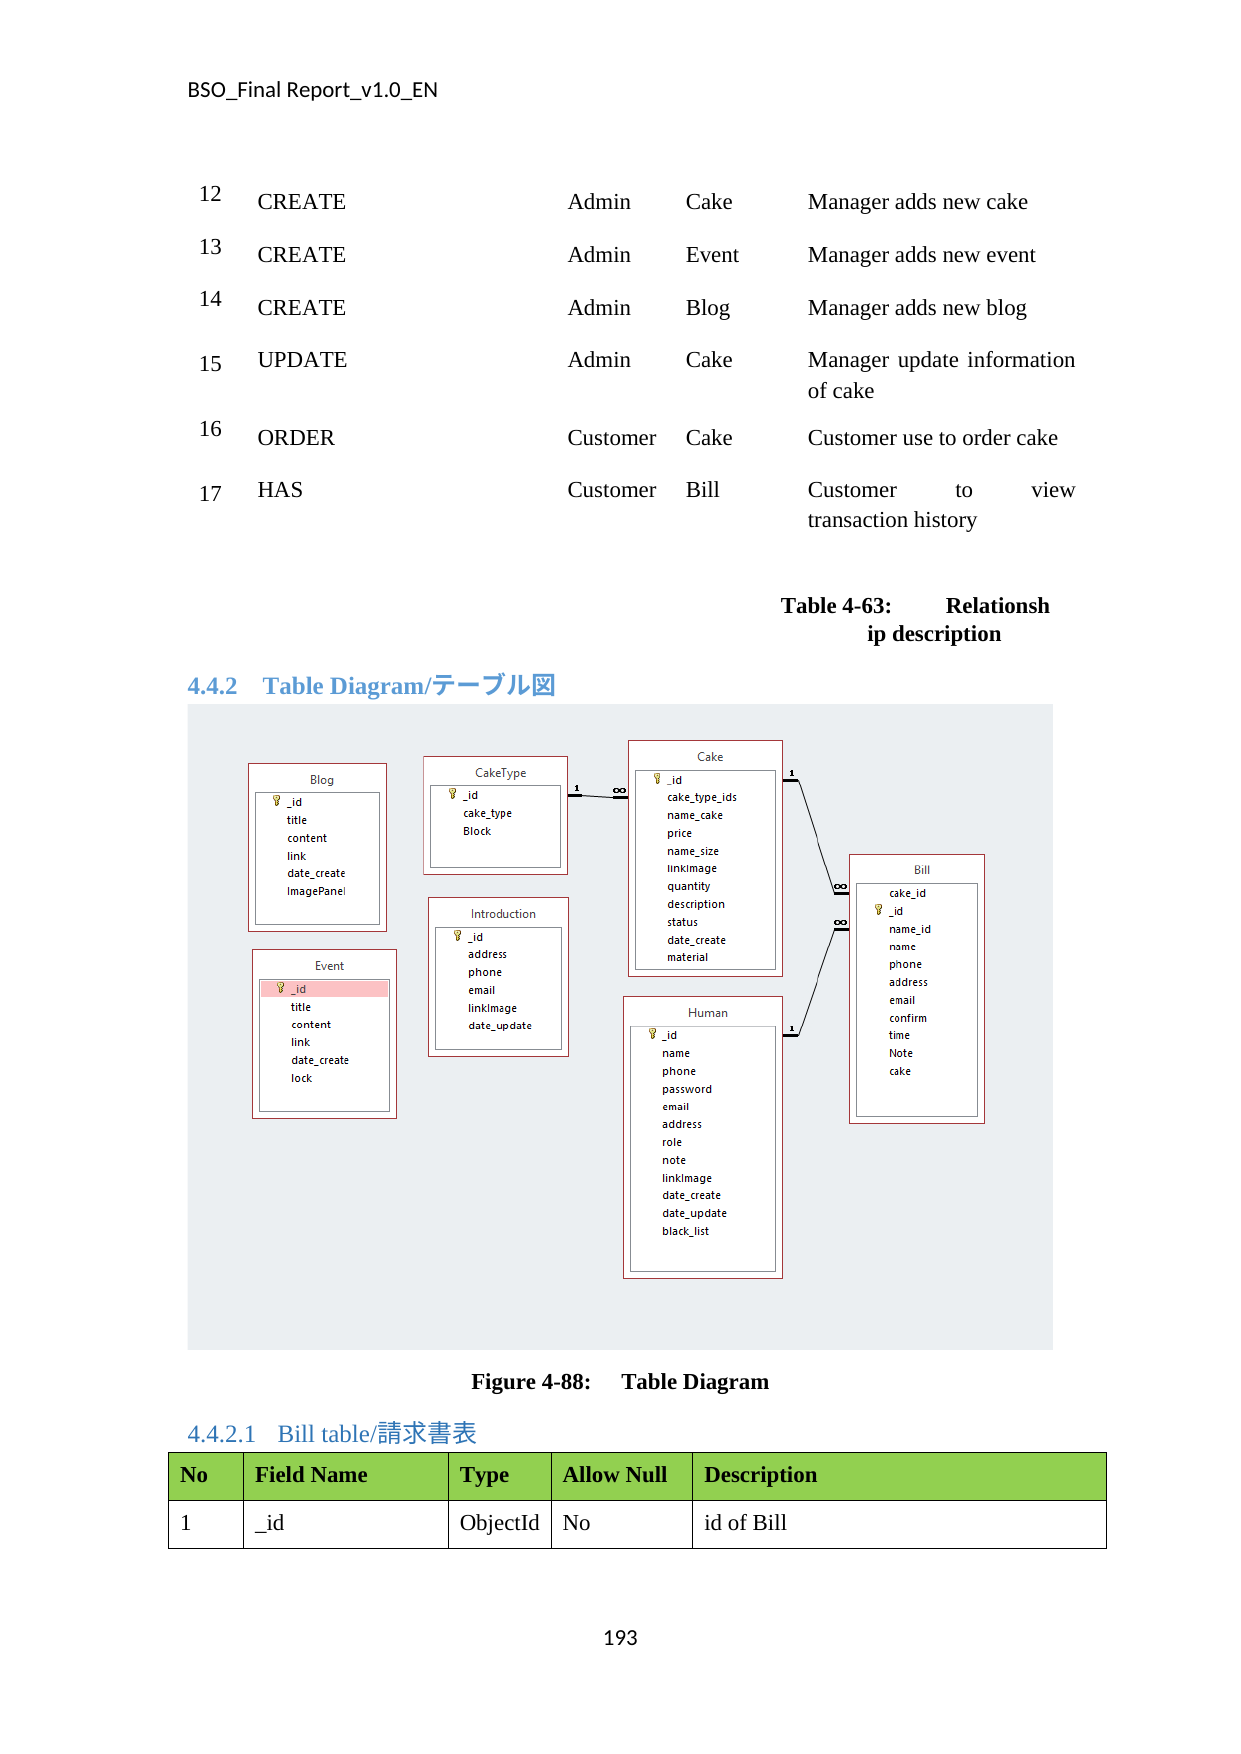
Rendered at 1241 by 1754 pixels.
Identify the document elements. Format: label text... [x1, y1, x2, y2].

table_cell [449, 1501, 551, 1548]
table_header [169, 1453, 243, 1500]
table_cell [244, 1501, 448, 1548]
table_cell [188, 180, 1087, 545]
subtitle Table Diagram/テーブル図 [187, 665, 1053, 702]
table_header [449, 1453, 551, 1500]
subtitle Bill table/請求書表 [187, 1413, 1053, 1449]
text Table Diagram [187, 1368, 1053, 1394]
picture [187, 704, 1053, 1350]
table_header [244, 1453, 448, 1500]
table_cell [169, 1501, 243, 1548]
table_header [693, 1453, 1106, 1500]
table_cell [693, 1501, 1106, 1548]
text Relationship description [778, 592, 1053, 647]
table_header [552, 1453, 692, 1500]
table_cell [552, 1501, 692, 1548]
